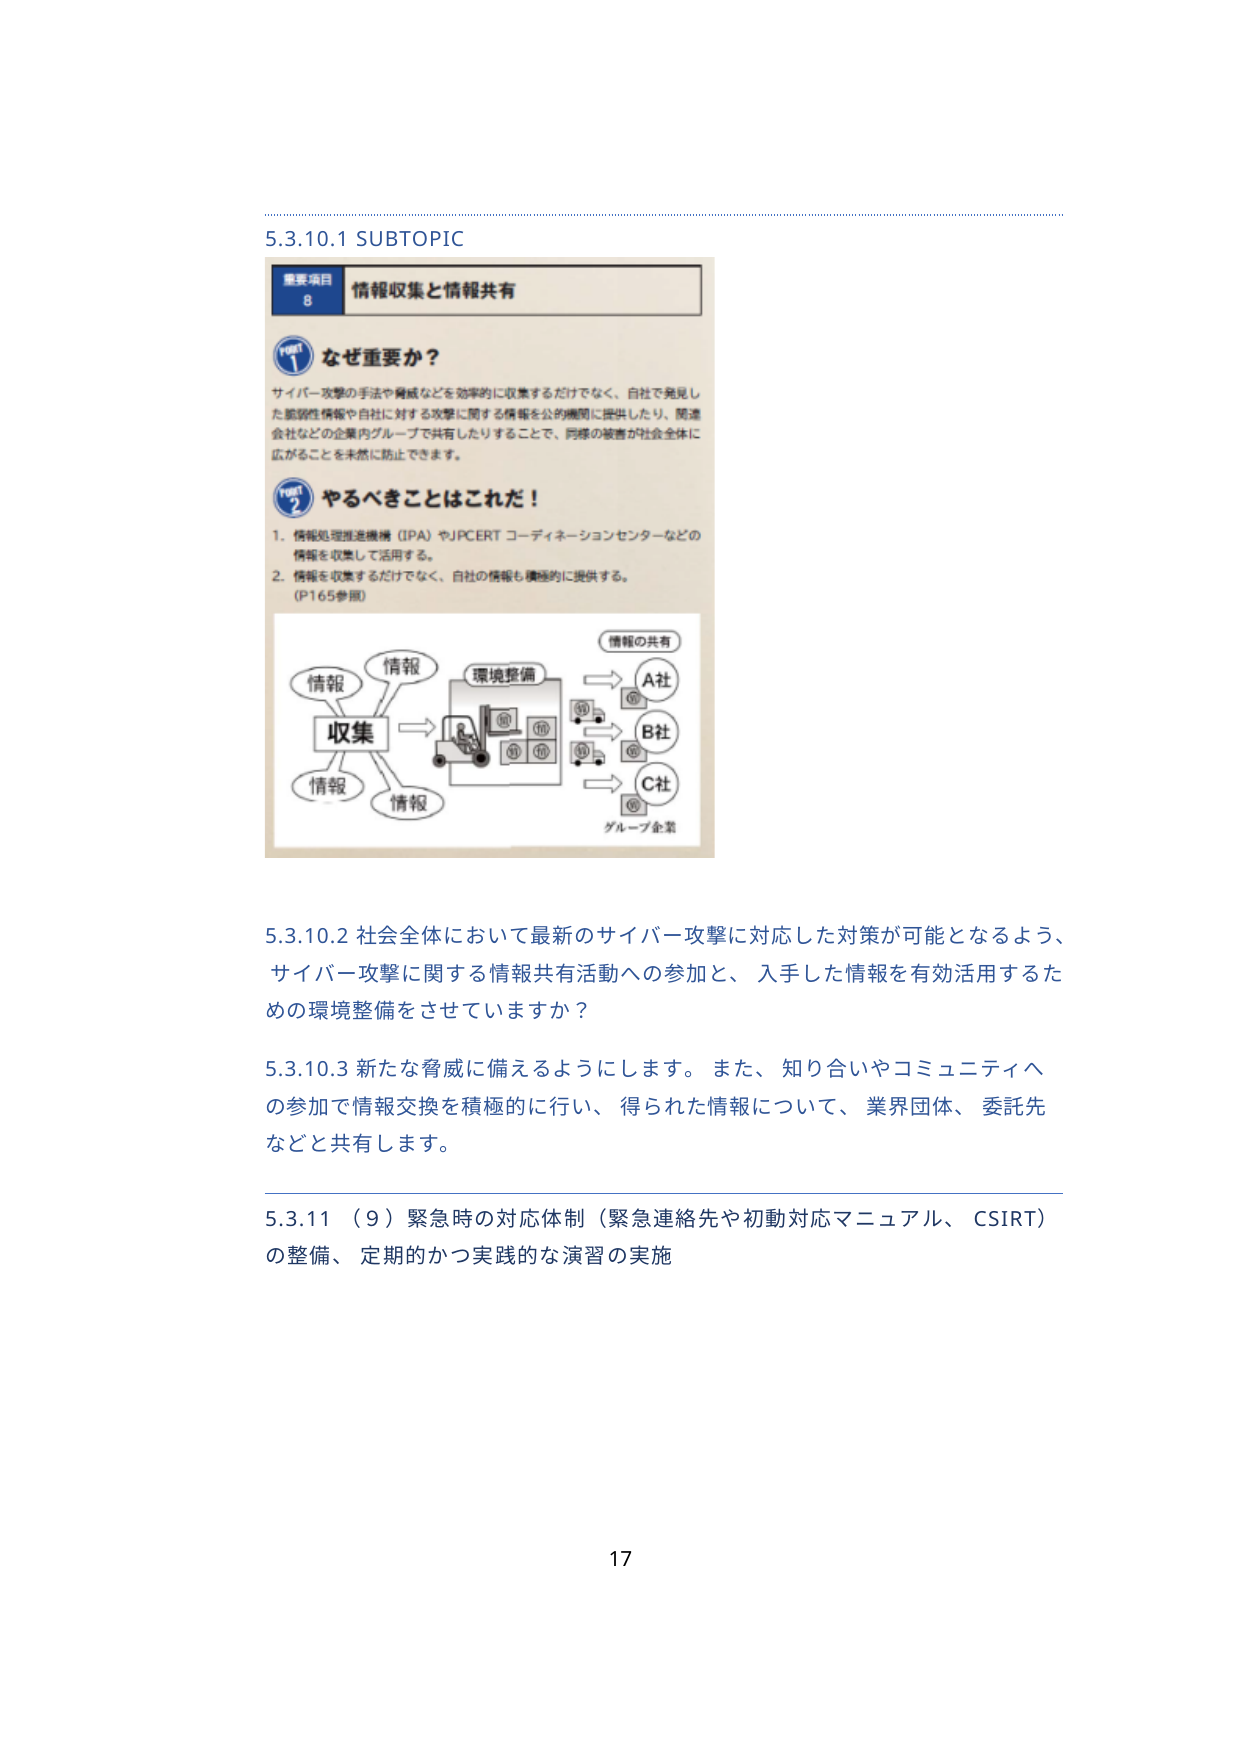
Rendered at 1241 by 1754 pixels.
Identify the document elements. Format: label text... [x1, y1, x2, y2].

picture [264, 257, 715, 858]
text （９）緊急時の対応体制（緊急連絡先や初動対応マニュアル、 CSIRT）の整備、 定期的かつ実践的な演習の実施 [265, 1194, 1063, 1273]
text 社会全体において最新のサイバー攻撃に対応した対策が可能となるよう、 サイバー攻撃に関する情報共有活動への参加と、 入手した情報を有効活用するための環境整備をさせていますか？ [265, 910, 1063, 1028]
text 新たな脅威に備えるようにします。 また、 知り合いやコミュニティへの参加で情報交換を積極的に行い、 得られた情報について、 業界団体、 委託先などと共有します。 [265, 1043, 1063, 1161]
